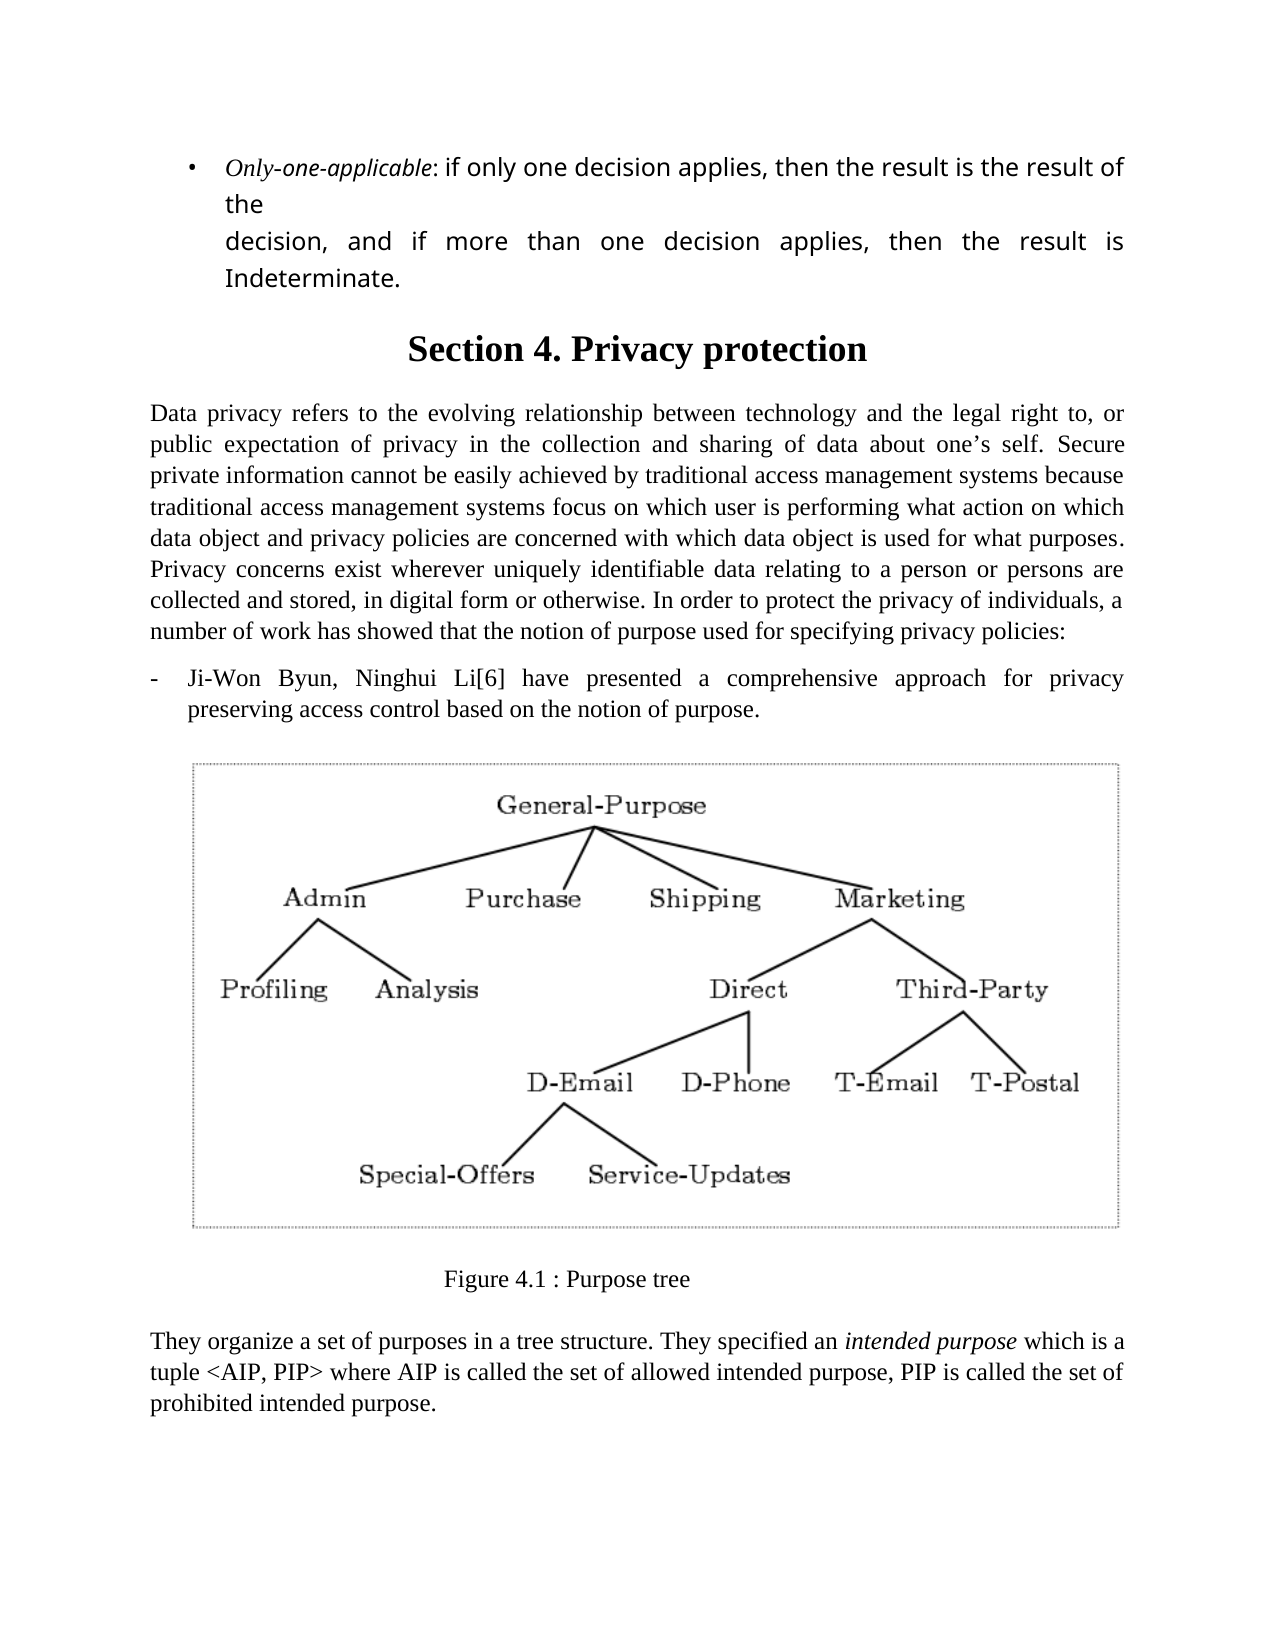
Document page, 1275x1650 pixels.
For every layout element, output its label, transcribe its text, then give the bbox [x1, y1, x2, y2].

text Data privacy refers to the evolving relationship between technology and the legal right to, or public expectation of privacy in the collection and sharing of data about one’s self. Secure private information cannot be easily achieved by traditional access management systems because traditional access management systems focus on which user is performing what action on which data object and privacy policies are concerned with which data object is used for what purposes. Privacy concerns exist wherever uniquely identifiable data relating to a person or persons are collected and stored, in digital form or otherwise. In order to protect the privacy of individuals, a number of work has showed that the notion of purpose used for specifying privacy policies: [150, 398, 1125, 644]
list They organize a set of purposes in a tree structure. They specified an intended purpose which is a tuple <AIP, PIP> where AIP is called the set of allowed intended purpose, PIP is called the set of prohibited intended purpose. [150, 1326, 1125, 1417]
list Figure 4.1 : Purpose tree [262, 1264, 1125, 1292]
subtitle Section 4. Privacy protection [150, 326, 1125, 369]
picture [150, 742, 1147, 1245]
list Only-one-applicable: if only one decision applies, then the result is the result of the decision, and if more than one decision applies, then the result is Indeterminate. [187, 150, 1125, 294]
list Ji-Won Byun, Ninghui Li[6] have presented a comprehensive approach for privacy preserving access control based on the notion of purpose. [150, 663, 1125, 723]
